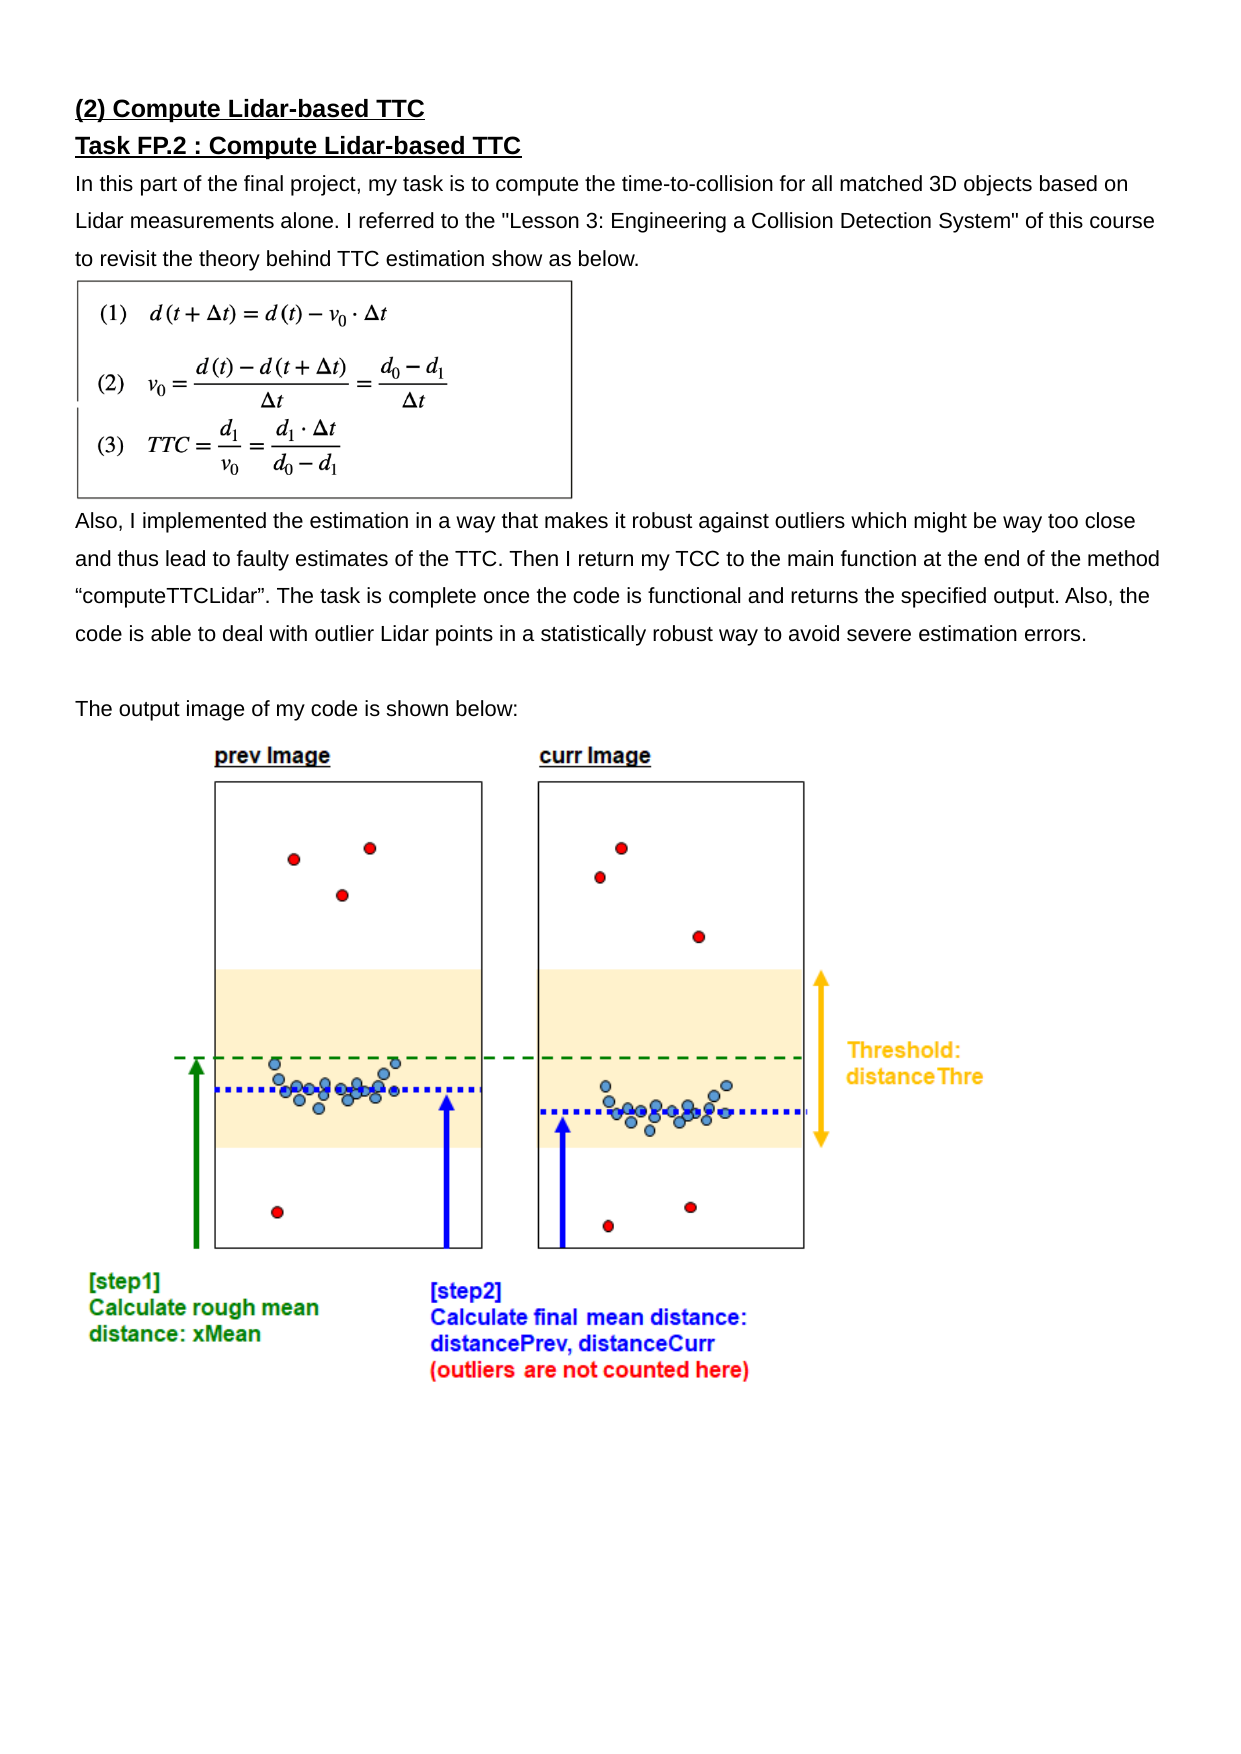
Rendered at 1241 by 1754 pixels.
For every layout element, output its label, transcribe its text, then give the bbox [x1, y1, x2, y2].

text Task FP.2 : Compute Lidar-based TTC [75, 127, 1165, 164]
text Also, I implemented the estimation in a way that makes it robust against outliers which might be way too close and thus lead to faulty estimates of the TTC. Then I return my TCC to the main function at the end of the method “computeTTCLidar”. The task is complete once the code is functional and returns the specified output. Also, the code is able to deal with outlier Lidar points in a statistically robust way to avoid severe estimation errors. [75, 502, 1165, 652]
text (2) Compute Lidar-based TTC [75, 89, 1165, 127]
text In this part of the final project, my task is to compute the time-to-collision for all matched 3D objects based on Lidar measurements alone. I referred to the "Lesson 3: Engineering a Collision Detection System" of this course to revisit the theory behind TTC estimation show as below. [75, 164, 1165, 277]
picture [75, 727, 1012, 1440]
picture [75, 277, 575, 502]
text The output image of my code is shown below: [75, 689, 1165, 727]
